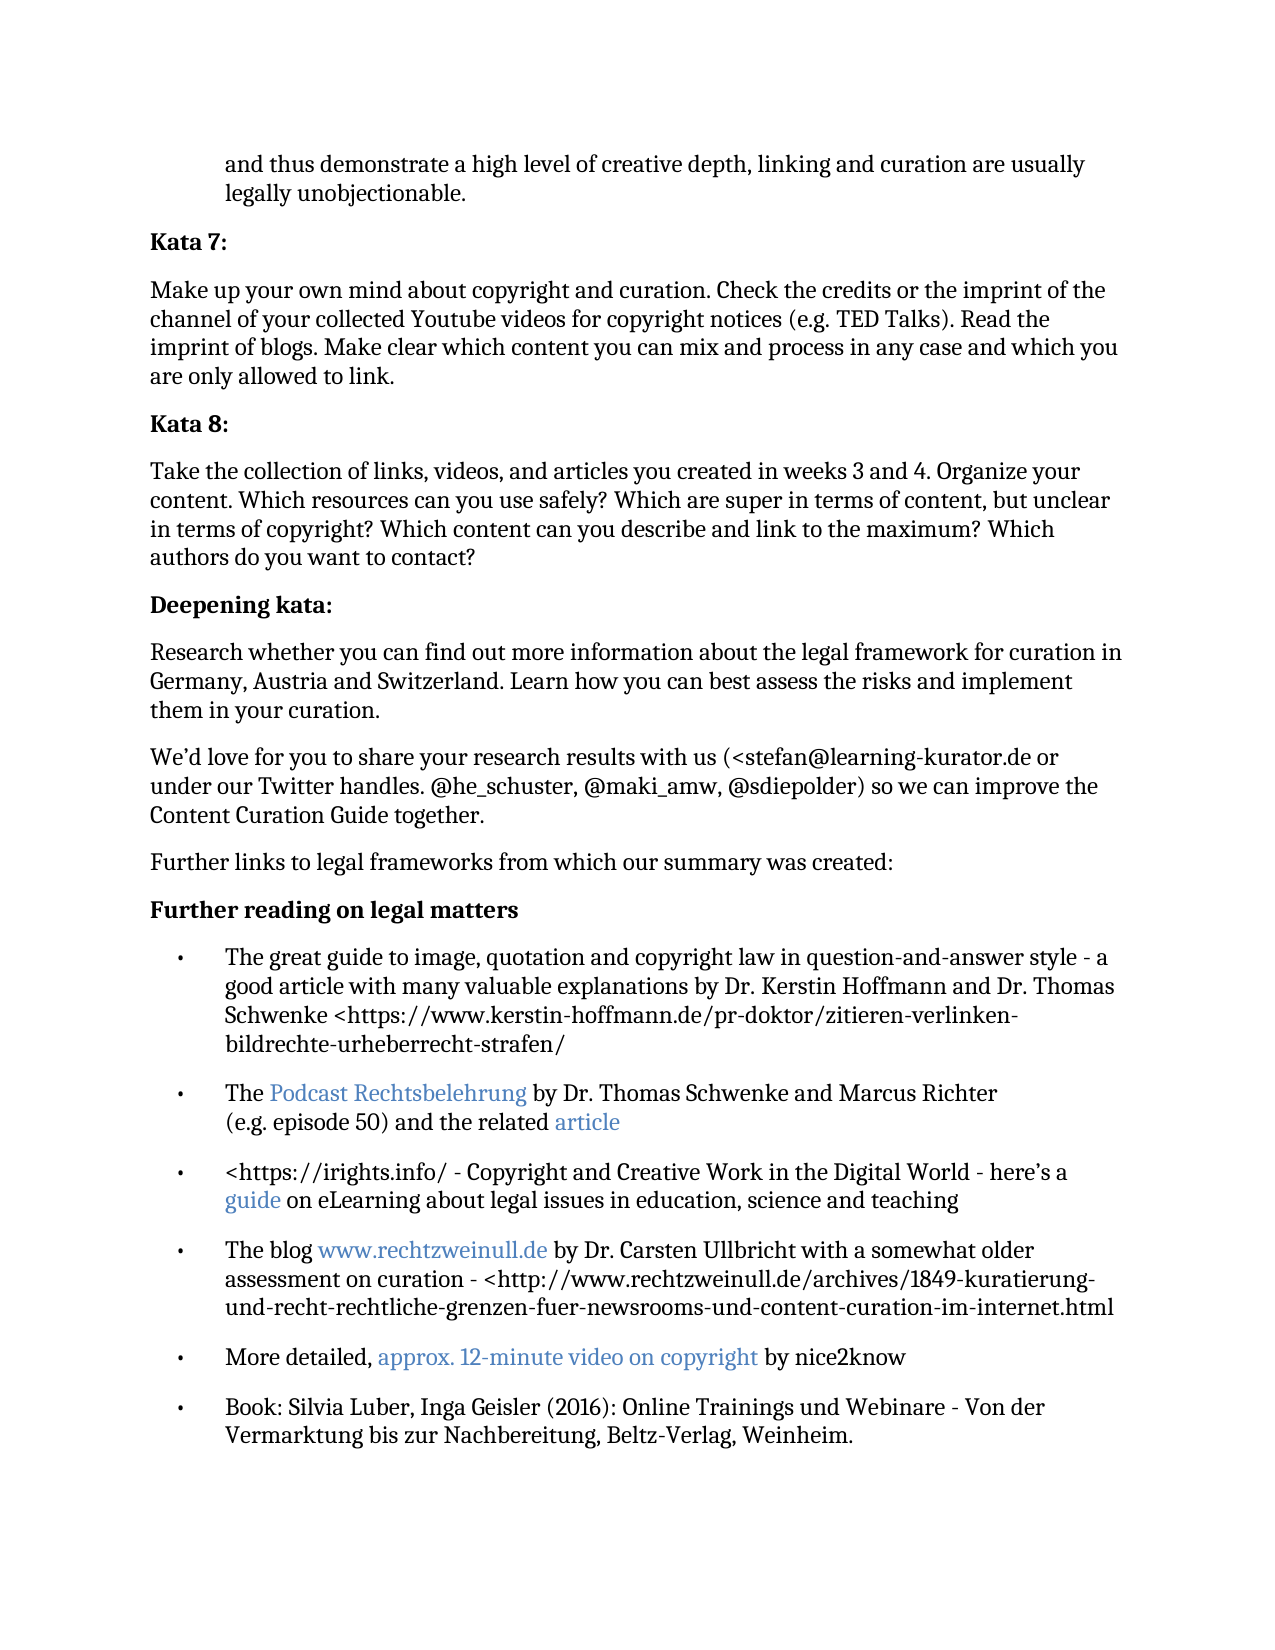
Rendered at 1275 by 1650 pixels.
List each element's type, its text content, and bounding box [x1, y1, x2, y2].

list The great guide to image, quotation and copyright law in question-and-answer style - a good article with many valuable explanations by Dr. Kerstin Hoffmann and Dr. Thomas Schwenke <https://www.kerstin-hoffmann.de/pr-doktor/zitieren-verlinken-bildrechte-urheberrecht-strafen/ [175, 943, 1125, 1058]
list More detailed, approx. 12-minute video on copyright by nice2know [175, 1343, 1125, 1372]
list <https://irights.info/ - Copyright and Creative Work in the Digital World - here’s a guide on eLearning about legal issues in education, science and teaching [175, 1157, 1125, 1215]
text Kata 7: [150, 228, 1125, 257]
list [175, 150, 1125, 207]
text Deepening kata: [150, 591, 1125, 619]
text Further links to legal frameworks from which our summary was created: [150, 848, 1125, 877]
text Take the collection of links, videos, and articles you created in weeks 3 and 4. Organize your content. Which resources can you use safely? Which are super in terms of content, but unclear in terms of copyright? Which content can you describe and link to the maximum? Which authors do you want to contact? [150, 457, 1125, 572]
list The blog www.rechtzweinull.de by Dr. Carsten Ullbricht with a somewhat older assessment on curation - <http://www.rechtzweinull.de/archives/1849-kuratierung-und-recht-rechtliche-grenzen-fuer-newsrooms-und-content-curation-im-internet.html [175, 1236, 1125, 1322]
text We’d love for you to share your research results with us (<stefan@learning-kurator.de or under our Twitter handles. @he_schuster, @maki_amw, @sdiepolder) so we can improve the Content Curation Guide together. [150, 743, 1125, 829]
text Kata 8: [150, 409, 1125, 438]
text Further reading on legal matters [150, 896, 1125, 924]
text Make up your own mind about copyright and curation. Check the credits or the imprint of the channel of your collected Youtube videos for copyright notices (e.g. TED Talks). Read the imprint of blogs. Make clear which content you can mix and process in any case and which you are only allowed to link. [150, 276, 1125, 391]
text Research whether you can find out more information about the legal framework for curation in Germany, Austria and Switzerland. Learn how you can best assess the risks and implement them in your curation. [150, 638, 1125, 724]
list The Podcast Rechtsbelehrung by Dr. Thomas Schwenke and Marcus Richter (e.g. episode 50) and the related article [175, 1079, 1125, 1137]
list Book: Silvia Luber, Inga Geisler (2016): Online Trainings und Webinare - Von der Vermarktung bis zur Nachbereitung, Beltz-Verlag, Weinheim. [175, 1392, 1125, 1450]
